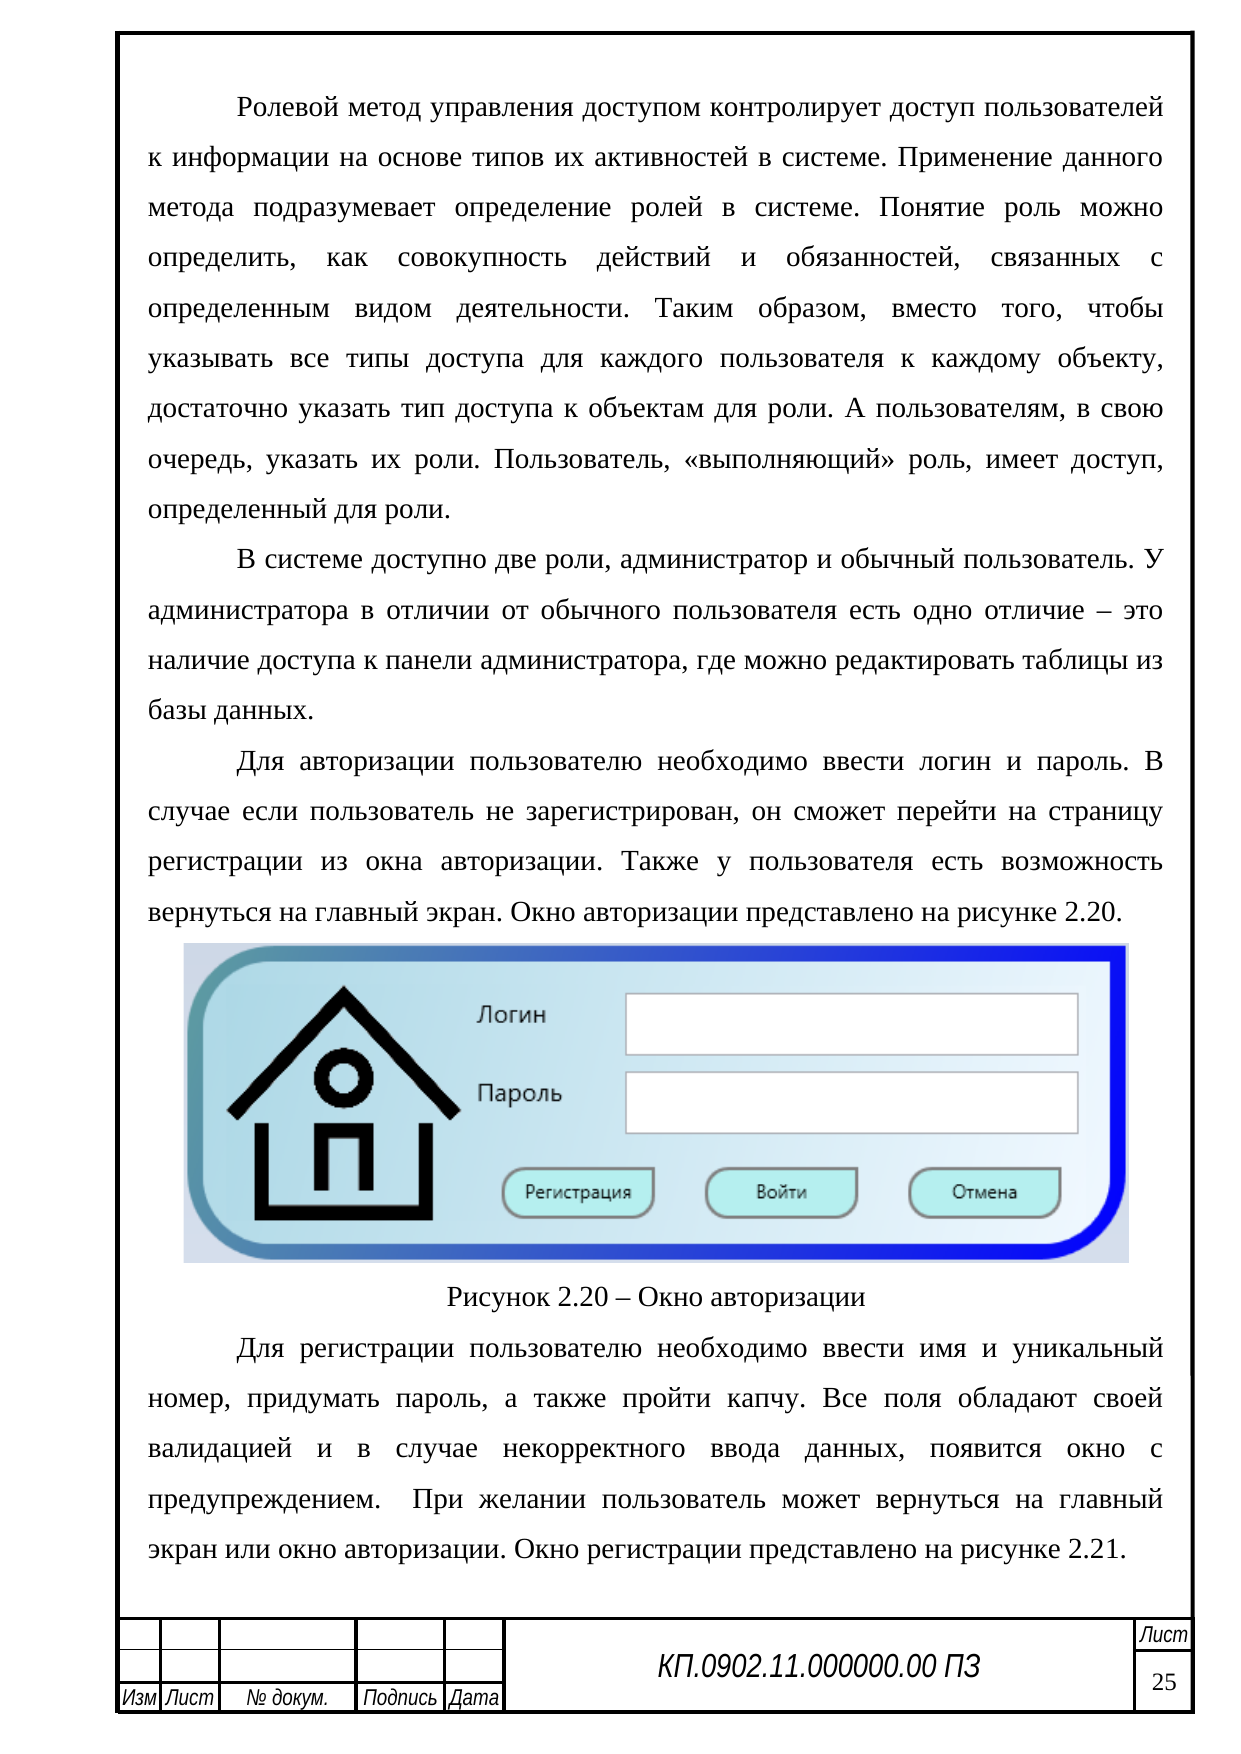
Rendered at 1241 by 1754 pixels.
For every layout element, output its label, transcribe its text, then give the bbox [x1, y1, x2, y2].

text Для регистрации пользователю необходимо ввести имя и уникальный номер, придумать пароль, а также пройти капчу. Все поля обладают своей валидацией и в случае некорректного ввода данных, появится окно с предупреждением. При желании пользователь может вернуться на главный экран или окно авторизации. Окно регистрации представлено на рисунке 2.21. [148, 1330, 1164, 1564]
text Рисунок 2.20 – Окно авторизации [118, 1279, 1194, 1313]
text В системе доступно две роли, администратор и обычный пользователь. У администратора в отличии от обычного пользователя есть одно отличие – это наличие доступа к панели администратора, где можно редактировать таблицы из базы данных. [148, 541, 1164, 726]
text Для авторизации пользователю необходимо ввести логин и пароль. В случае если пользователь не зарегистрирован, он сможет перейти на страницу регистрации из окна авторизации. Также у пользователя есть возможность вернуться на главный экран. Окно авторизации представлено на рисунке 2.20. [148, 743, 1164, 927]
picture [183, 943, 1129, 1263]
text Ролевой метод управления доступом контролирует доступ пользователей к информации на основе типов их активностей в системе. Применение данного метода подразумевает определение ролей в системе. Понятие роль можно определить, как совокупность действий и обязанностей, связанных с определенным видом деятельности. Таким образом, вместо того, чтобы указывать все типы доступа для каждого пользователя к каждому объекту, достаточно указать тип доступа к объектам для роли. А пользователям, в свою очередь, указать их роли. Пользователь, «выполняющий» роль, имеет доступ, определенный для роли. [148, 89, 1164, 525]
